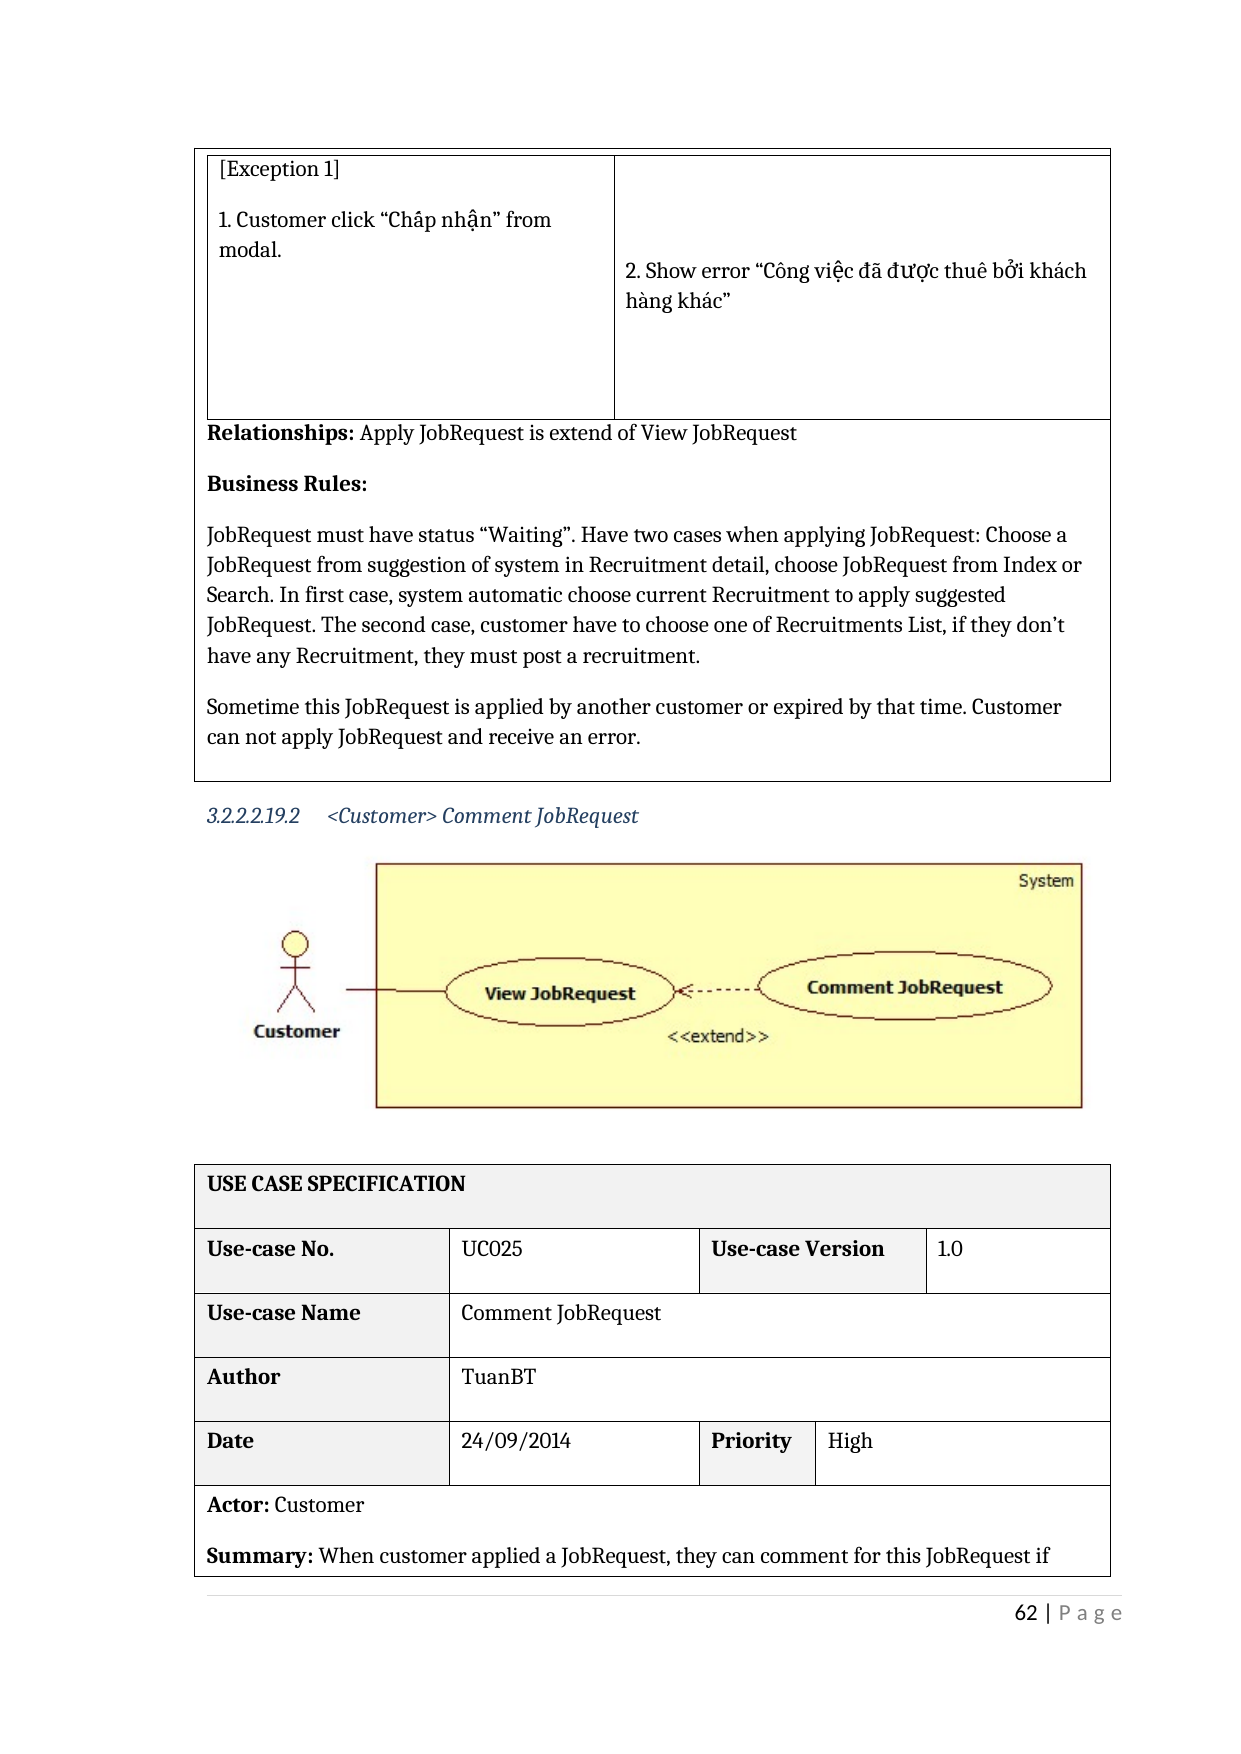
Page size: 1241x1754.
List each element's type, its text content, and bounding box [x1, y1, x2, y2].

table_cell 1.0 [927, 1229, 1110, 1292]
table_header USE CASE SPECIFICATION [195, 1165, 1110, 1228]
table_cell TuanBT [450, 1358, 1110, 1421]
table_cell Comment JobRequest [450, 1294, 1110, 1357]
table_cell Priority [700, 1422, 815, 1485]
table_cell Use-case Version [700, 1229, 926, 1292]
table_cell Author [195, 1358, 449, 1421]
subtitle <Customer> Comment JobRequest [207, 803, 1122, 829]
table_cell Date [195, 1422, 449, 1485]
table_cell High [816, 1422, 1110, 1485]
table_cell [195, 149, 1110, 781]
table_cell Use-case No. [195, 1229, 449, 1292]
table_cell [195, 1486, 1110, 1576]
picture [215, 832, 1114, 1140]
table_cell UC025 [450, 1229, 699, 1292]
table_cell Use-case Name [195, 1294, 449, 1357]
table_cell 24/09/2014 [450, 1422, 699, 1485]
